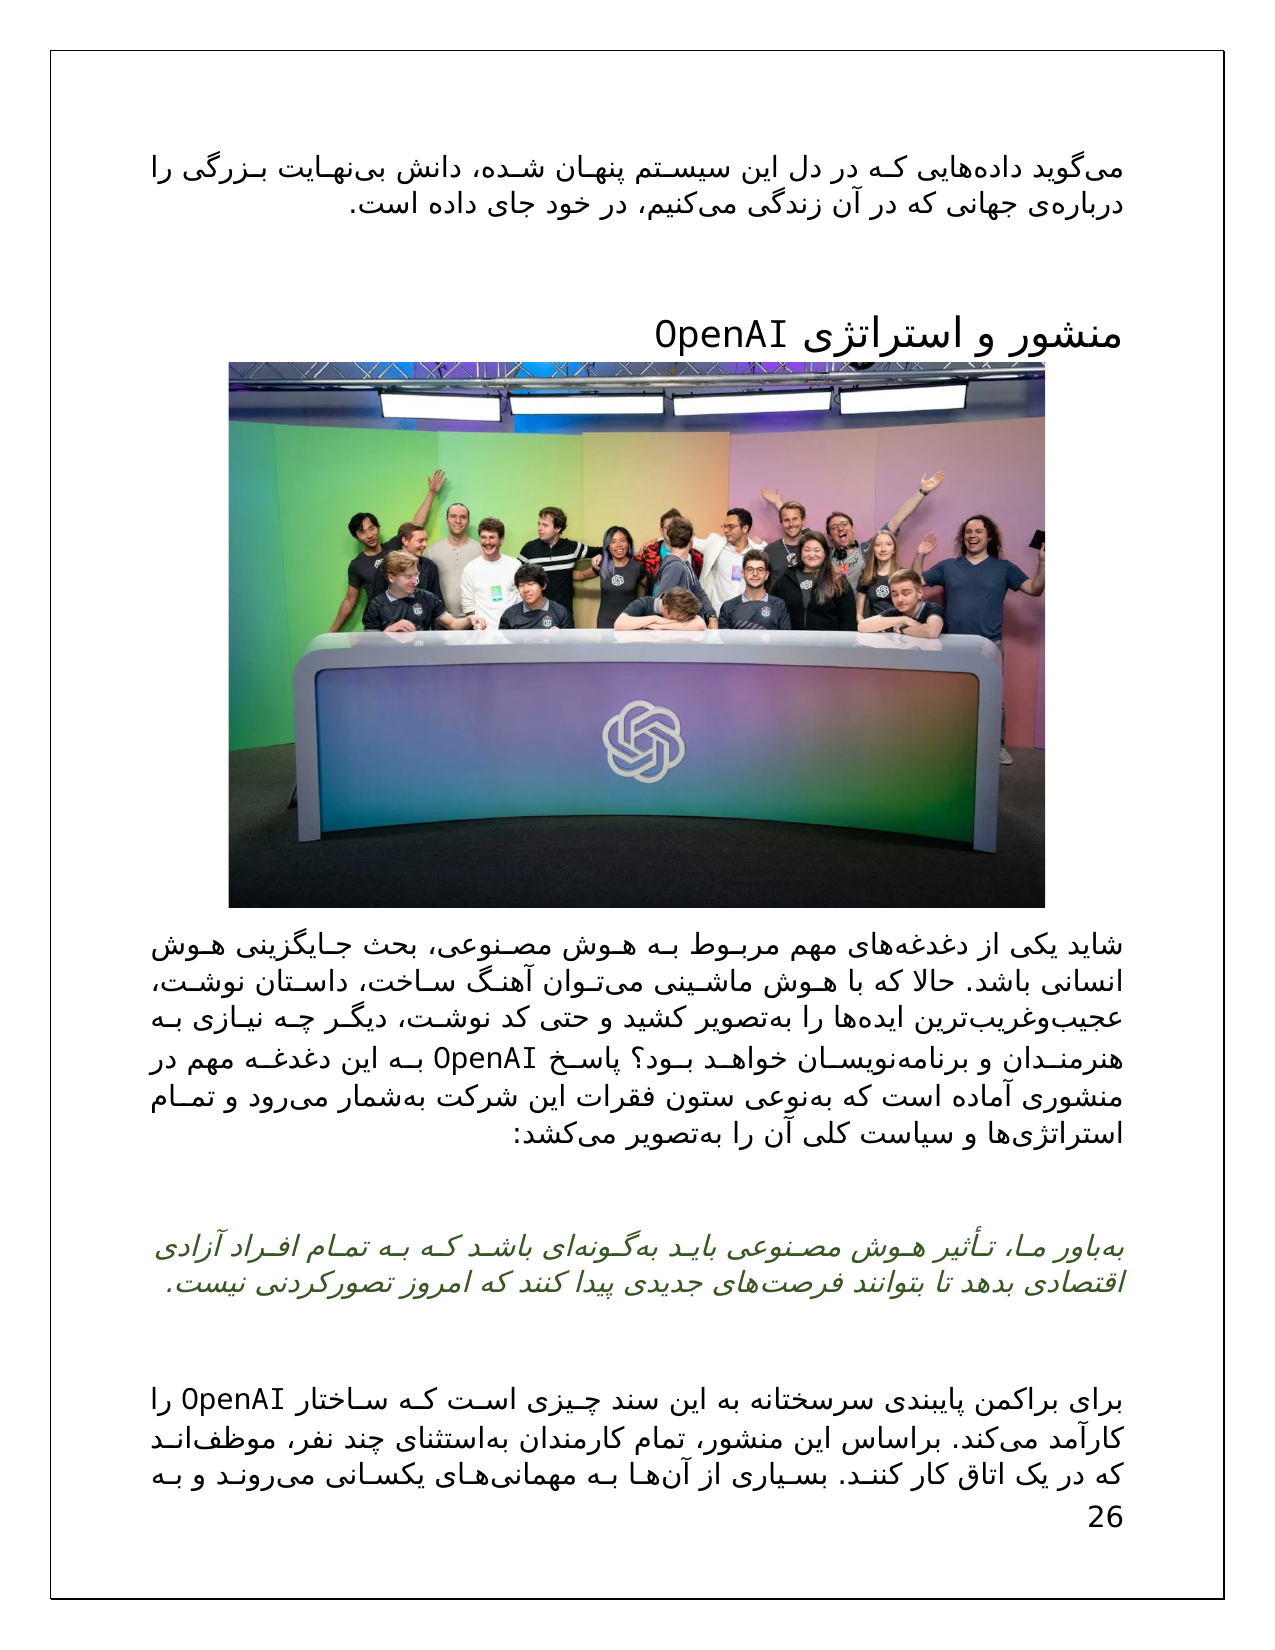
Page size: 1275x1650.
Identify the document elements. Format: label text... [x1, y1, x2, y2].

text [150, 1378, 1124, 1492]
subtitle منشور و استراتژی OpenAI [150, 308, 1124, 359]
text شاید یکی از دغدغه‌های مهم مربوط به هوش مصنوعی، بحث جایگزینی هوش انسانی باشد. حالا که با هوش ماشینی می‌توان آهنگ ساخت، داستان نوشت، عجیب‌وغریب‌ترین ایده‌ها را به‌تصویر کشید و حتی کد نوشت،‌ دیگر چه نیازی به هنرمندان و برنامه‌نویسان خواهد بود؟ پاسخ OpenAI به این دغدغه مهم در منشوری آماده است که به‌نوعی ستون فقرات این شرکت به‌شمار می‌رود و تمام استراتژی‌ها و سیاست کلی آن را به‌تصویر می‌کشد: [150, 927, 1124, 1150]
text به‌باور ما، تأثیر هوش مصنوعی باید به‌گونه‌ای باشد که به تمام افراد آزادی اقتصادی بدهد تا بتوانند فرصت‌های جدیدی پیدا کنند که امروز تصور‌کردنی نیست. [150, 1229, 1124, 1300]
picture [228, 362, 1046, 908]
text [150, 150, 1124, 221]
